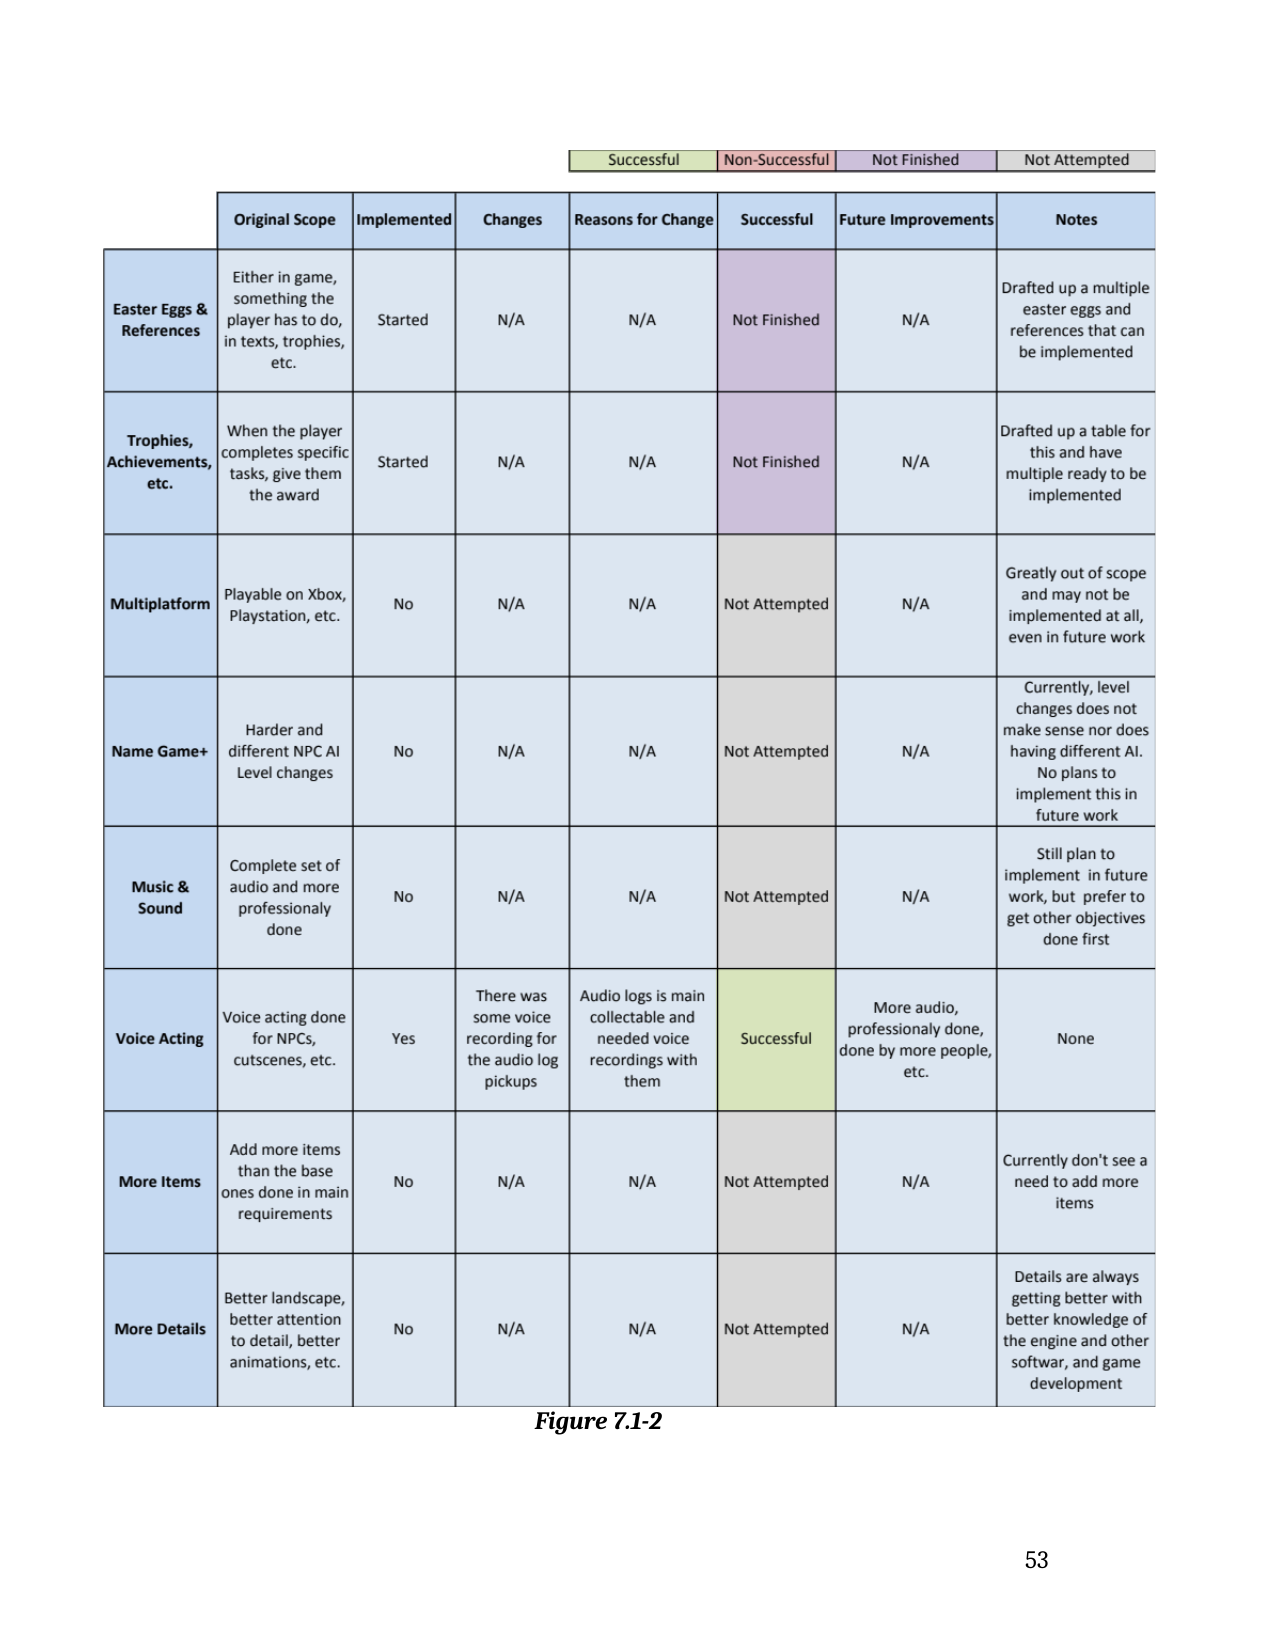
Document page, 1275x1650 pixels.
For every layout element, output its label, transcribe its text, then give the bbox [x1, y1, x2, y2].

text Figure 7.1-2 [148, 1407, 1048, 1436]
